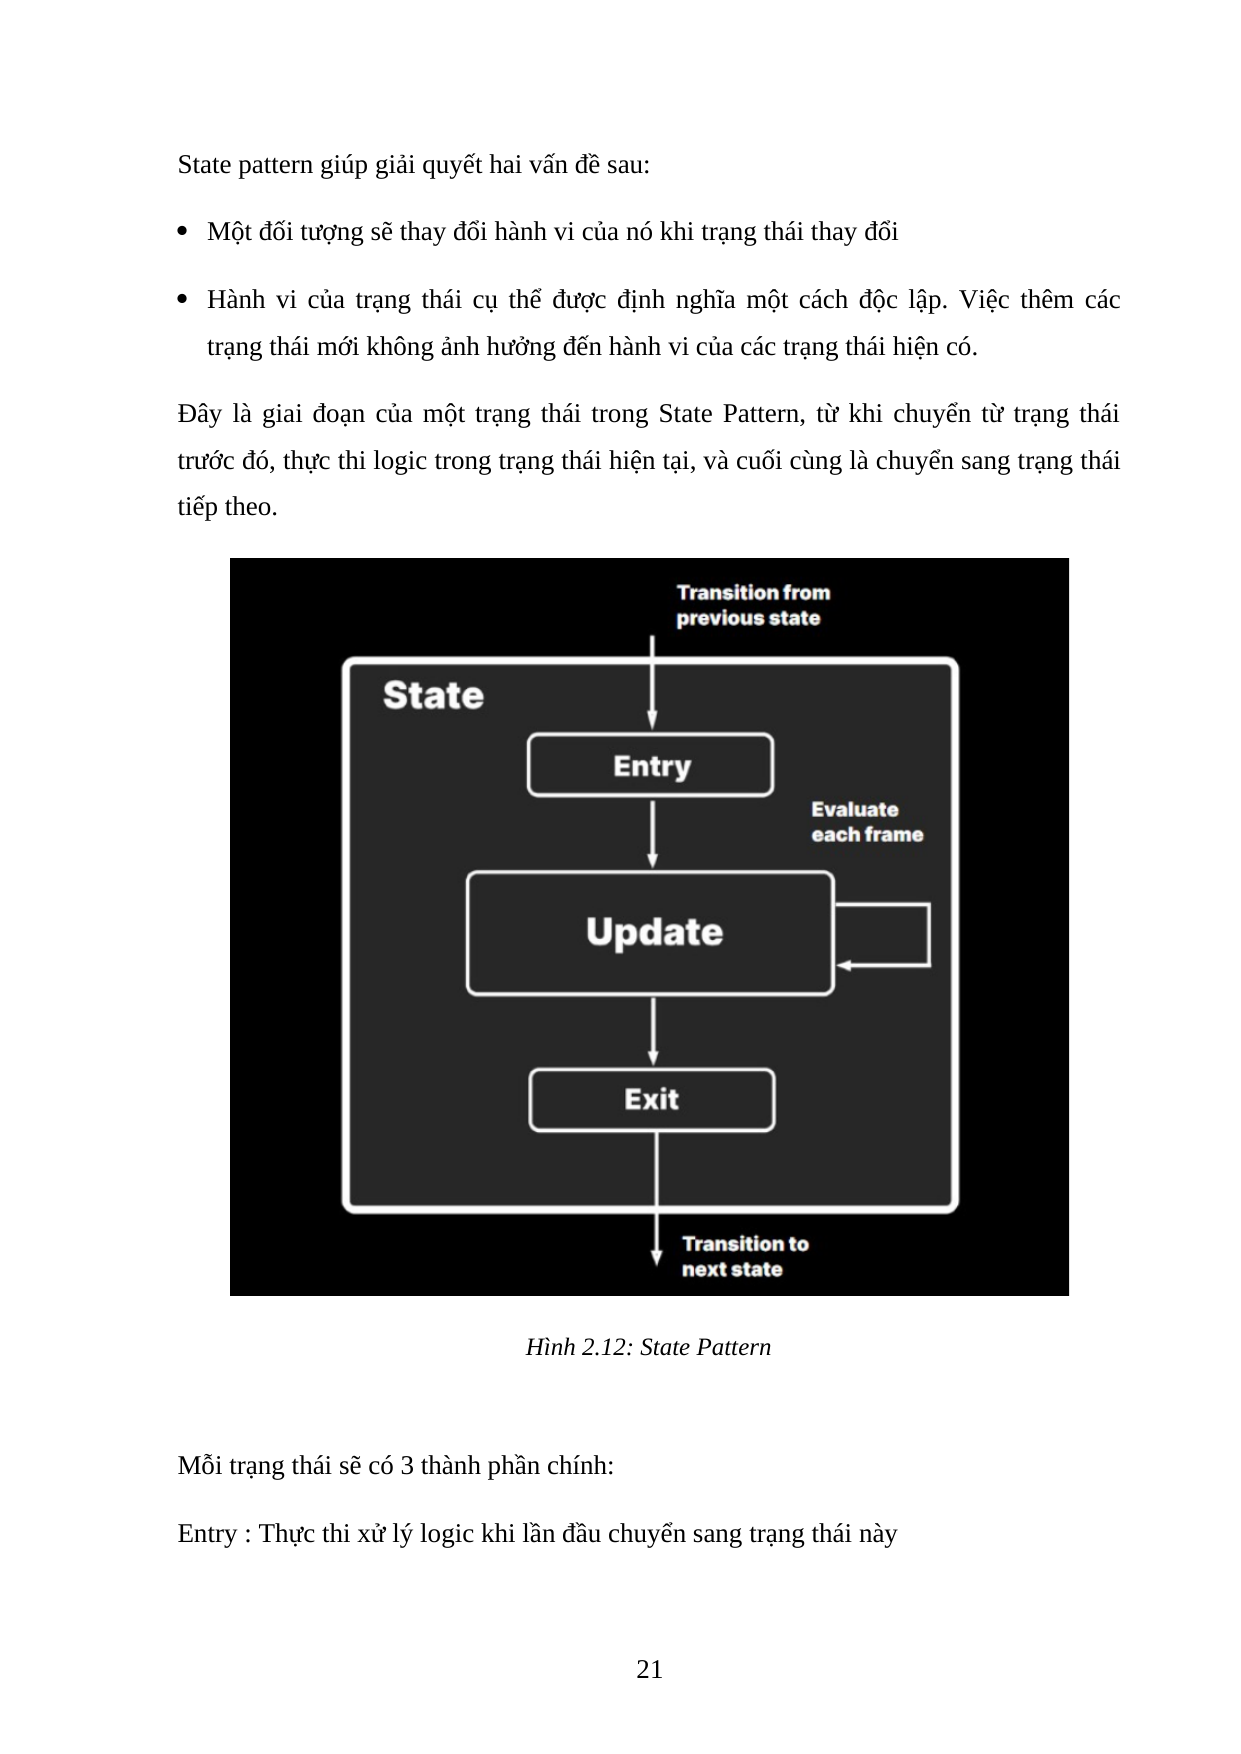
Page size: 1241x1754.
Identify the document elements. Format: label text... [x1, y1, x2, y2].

text Mỗi trạng thái sẽ có 3 thành phần chính: [177, 1449, 1122, 1480]
text Hành vi của trạng thái cụ thể được định nghĩa một cách độc lập. Việc thêm các trạng thái mới không ảnh hưởng đến hành vi của các trạng thái hiện có. [177, 283, 1122, 361]
text State pattern giúp giải quyết hai vấn đề sau: [177, 148, 1122, 179]
text Đây là giai đoạn của một trạng thái trong State Pattern, từ khi chuyển từ trạng thái trước đó, thực thi logic trong trạng thái hiện tại, và cuối cùng là chuyển sang trạng thái tiếp theo. [177, 397, 1122, 522]
text Một đối tượng sẽ thay đổi hành vi của nó khi trạng thái thay đổi [177, 215, 1122, 246]
picture [230, 558, 1070, 1296]
text Entry : Thực thi xử lý logic khi lần đầu chuyển sang trạng thái này [177, 1517, 1122, 1548]
text Hình 2.12: State Pattern [177, 1332, 1122, 1361]
